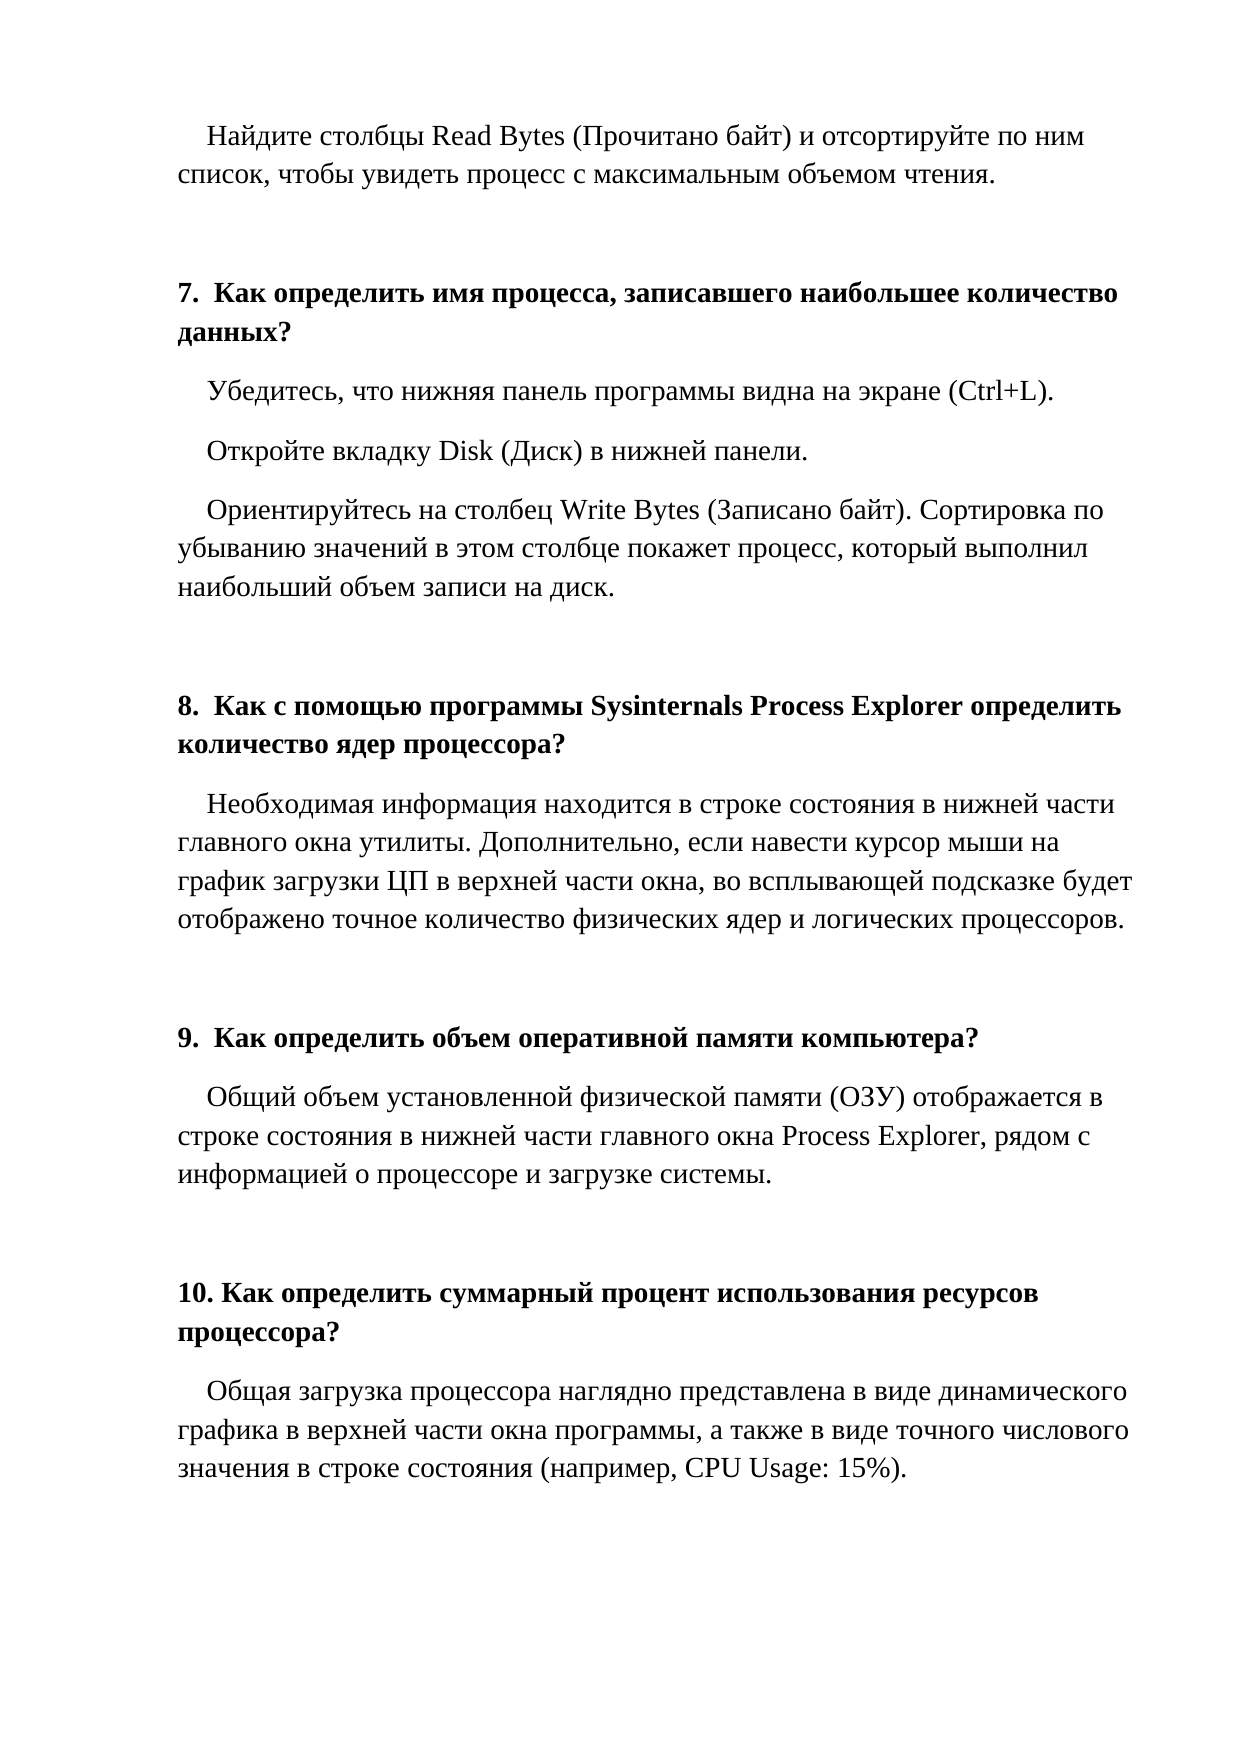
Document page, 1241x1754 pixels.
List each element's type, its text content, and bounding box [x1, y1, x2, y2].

text 8. Как с помощью программы Sysinternals Process Explorer определить количество ядер процессора? [177, 688, 1152, 760]
text Найдите столбцы Read Bytes (Прочитано байт) и отсортируйте по ним список, чтобы увидеть процесс с максимальным объемом чтения. [177, 118, 1152, 190]
text Откройте вкладку Disk (Диск) в нижней панели. [177, 433, 1152, 466]
text 7. Как определить имя процесса, записавшего наибольшее количество данных? [177, 275, 1152, 347]
text 10. Как определить суммарный процент использования ресурсов процессора? [177, 1275, 1152, 1347]
text Необходимая информация находится в строке состояния в нижней части главного окна утилиты. Дополнительно, если навести курсор мыши на график загрузки ЦП в верхней части окна, во всплывающей подсказке будет отображено точное количество физических ядер и логических процессоров. [177, 786, 1152, 935]
text Убедитесь, что нижняя панель программы видна на экране (Ctrl+L). [177, 373, 1152, 407]
text Общий объем установленной физической памяти (ОЗУ) отображается в строке состояния в нижней части главного окна Process Explorer, рядом с информацией о процессоре и загрузке системы. [177, 1079, 1152, 1190]
text 9. Как определить объем оперативной памяти компьютера? [177, 1020, 1152, 1054]
text Общая загрузка процессора наглядно представлена в виде динамического графика в верхней части окна программы, а также в виде точного числового значения в строке состояния (например, CPU Usage: 15%). [177, 1373, 1152, 1484]
text Ориентируйтесь на столбец Write Bytes (Записано байт). Сортировка по убыванию значений в этом столбце покажет процесс, который выполнил наибольший объем записи на диск. [177, 492, 1152, 603]
